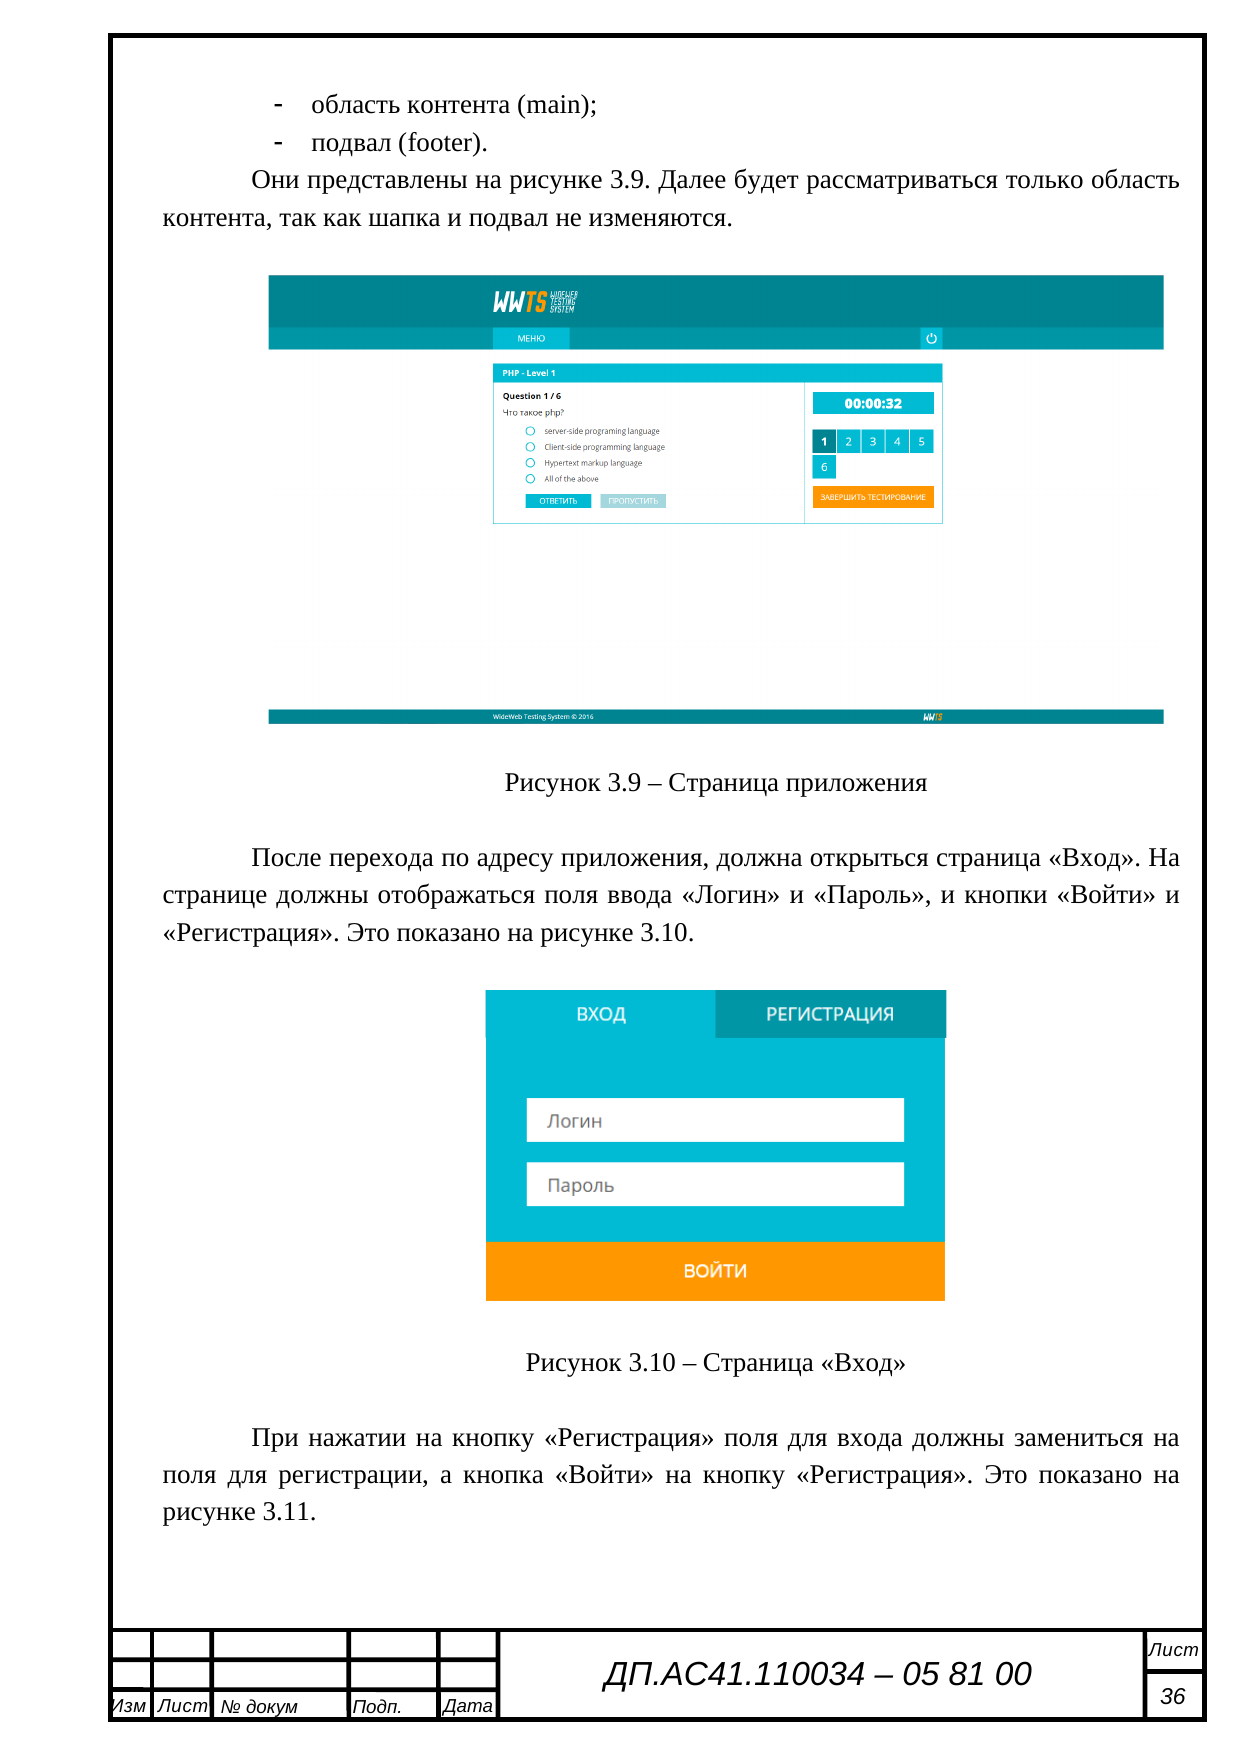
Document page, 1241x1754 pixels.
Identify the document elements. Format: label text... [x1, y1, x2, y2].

list подвал (footer). [274, 126, 1181, 157]
text Рисунок 3.9 – Страница приложения [162, 767, 1181, 798]
text Рисунок 3.10 – Страница «Вход» [162, 1346, 1181, 1377]
text После перехода по адресу приложения, должна открыться страница «Вход». На странице должны отображаться поля ввода «Логин» и «Пароль», и кнопки «Войти» и «Регистрация». Это показано на рисунке 3.10. [162, 841, 1181, 947]
picture [485, 990, 947, 1303]
list область контента (main); [274, 89, 1181, 120]
picture [268, 275, 1164, 724]
text Они представлены на рисунке 3.9. Далее будет рассматриваться только область контента, так как шапка и подвал не изменяются. [162, 164, 1181, 232]
text При нажатии на кнопку «Регистрация» поля для входа должны замениться на поля для регистрации, а кнопка «Войти» на кнопку «Регистрация». Это показано на рисунке 3.11. [162, 1421, 1181, 1526]
